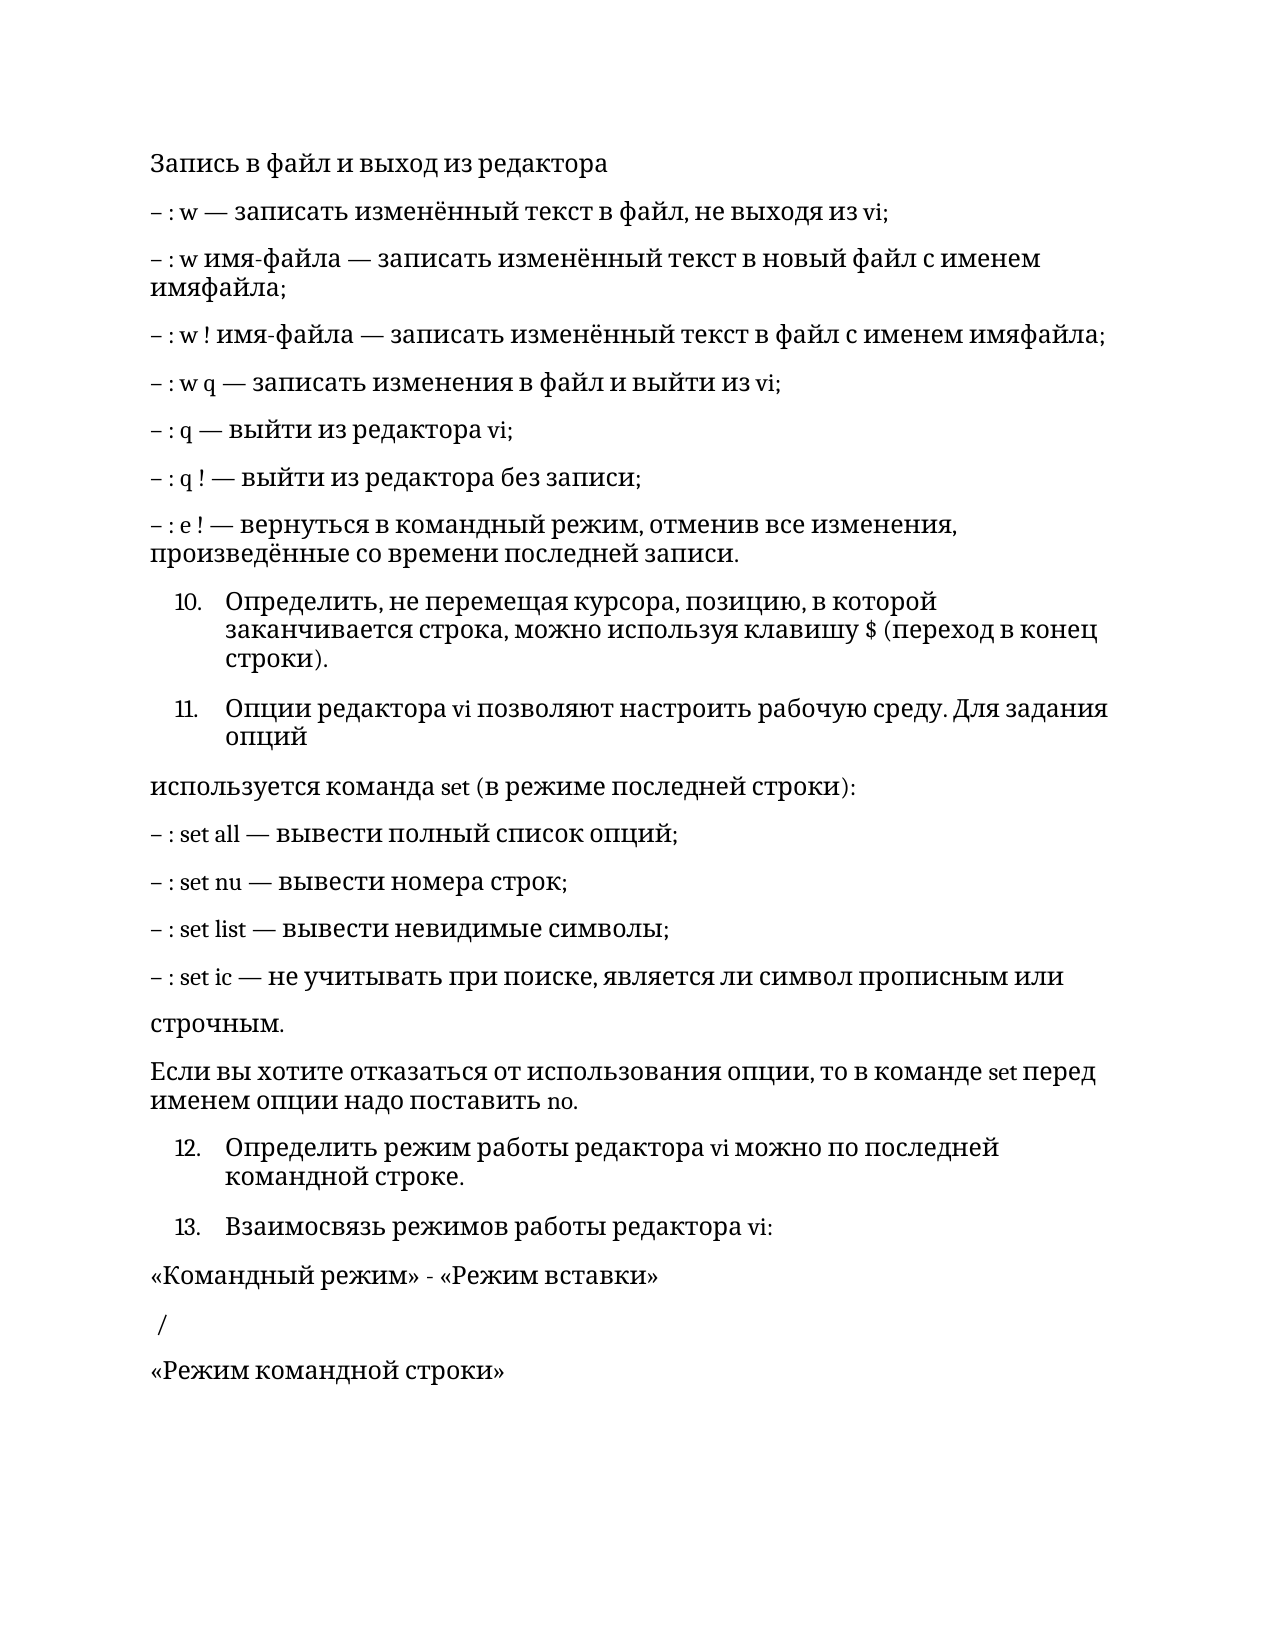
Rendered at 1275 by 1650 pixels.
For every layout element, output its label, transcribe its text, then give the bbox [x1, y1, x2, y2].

text – : w имя-файла — записать изменённый текст в новый файл с именем имяфайла; [150, 245, 1125, 302]
text – : q ! — выйти из редактора без записи; [150, 464, 1125, 492]
text – : w — записать изменённый текст в файл, не выходя из vi; [150, 197, 1125, 226]
text – : e ! — вернуться в командный режим, отменив все изменения, произведённые со времени последней записи. [150, 511, 1125, 569]
text – : set all — вывести полный список опций; [150, 820, 1125, 849]
list Определить режим работы редактора vi можно по последней командной строке. [175, 1134, 1125, 1192]
text – : set nu — вывести номера строк; [150, 868, 1125, 897]
text используется команда set (в режиме последней строки): [150, 773, 1125, 802]
text Если вы хотите отказаться от использования опции, то в команде set перед именем опции надо поставить no. [150, 1058, 1125, 1115]
list Взаимосвязь режимов работы редактора vi: [175, 1212, 1125, 1241]
text – : set ic — не учитывать при поиске, является ли символ прописным или [150, 963, 1125, 992]
text «Командный режим» - «Режим вставки» [150, 1262, 1125, 1291]
text – : w q — записать изменения в файл и выйти из vi; [150, 369, 1125, 397]
text строчным. [150, 1010, 1125, 1039]
list Опции редактора vi позволяют настроить рабочую среду. Для задания опций [175, 694, 1125, 752]
text – : set list — вывести невидимые символы; [150, 915, 1125, 944]
text – : q — выйти из редактора vi; [150, 416, 1125, 445]
list Определить, не перемещая курсора, позицию, в которой заканчивается строка, можно используя клавишу $ (переход в конец строки). [175, 587, 1125, 674]
text / [150, 1309, 1125, 1338]
text Запись в файл и выход из редактора [150, 150, 1125, 179]
text «Режим командной строки» [150, 1357, 1125, 1386]
text – : w ! имя-файла — записать изменённый текст в файл с именем имяфайла; [150, 321, 1125, 350]
